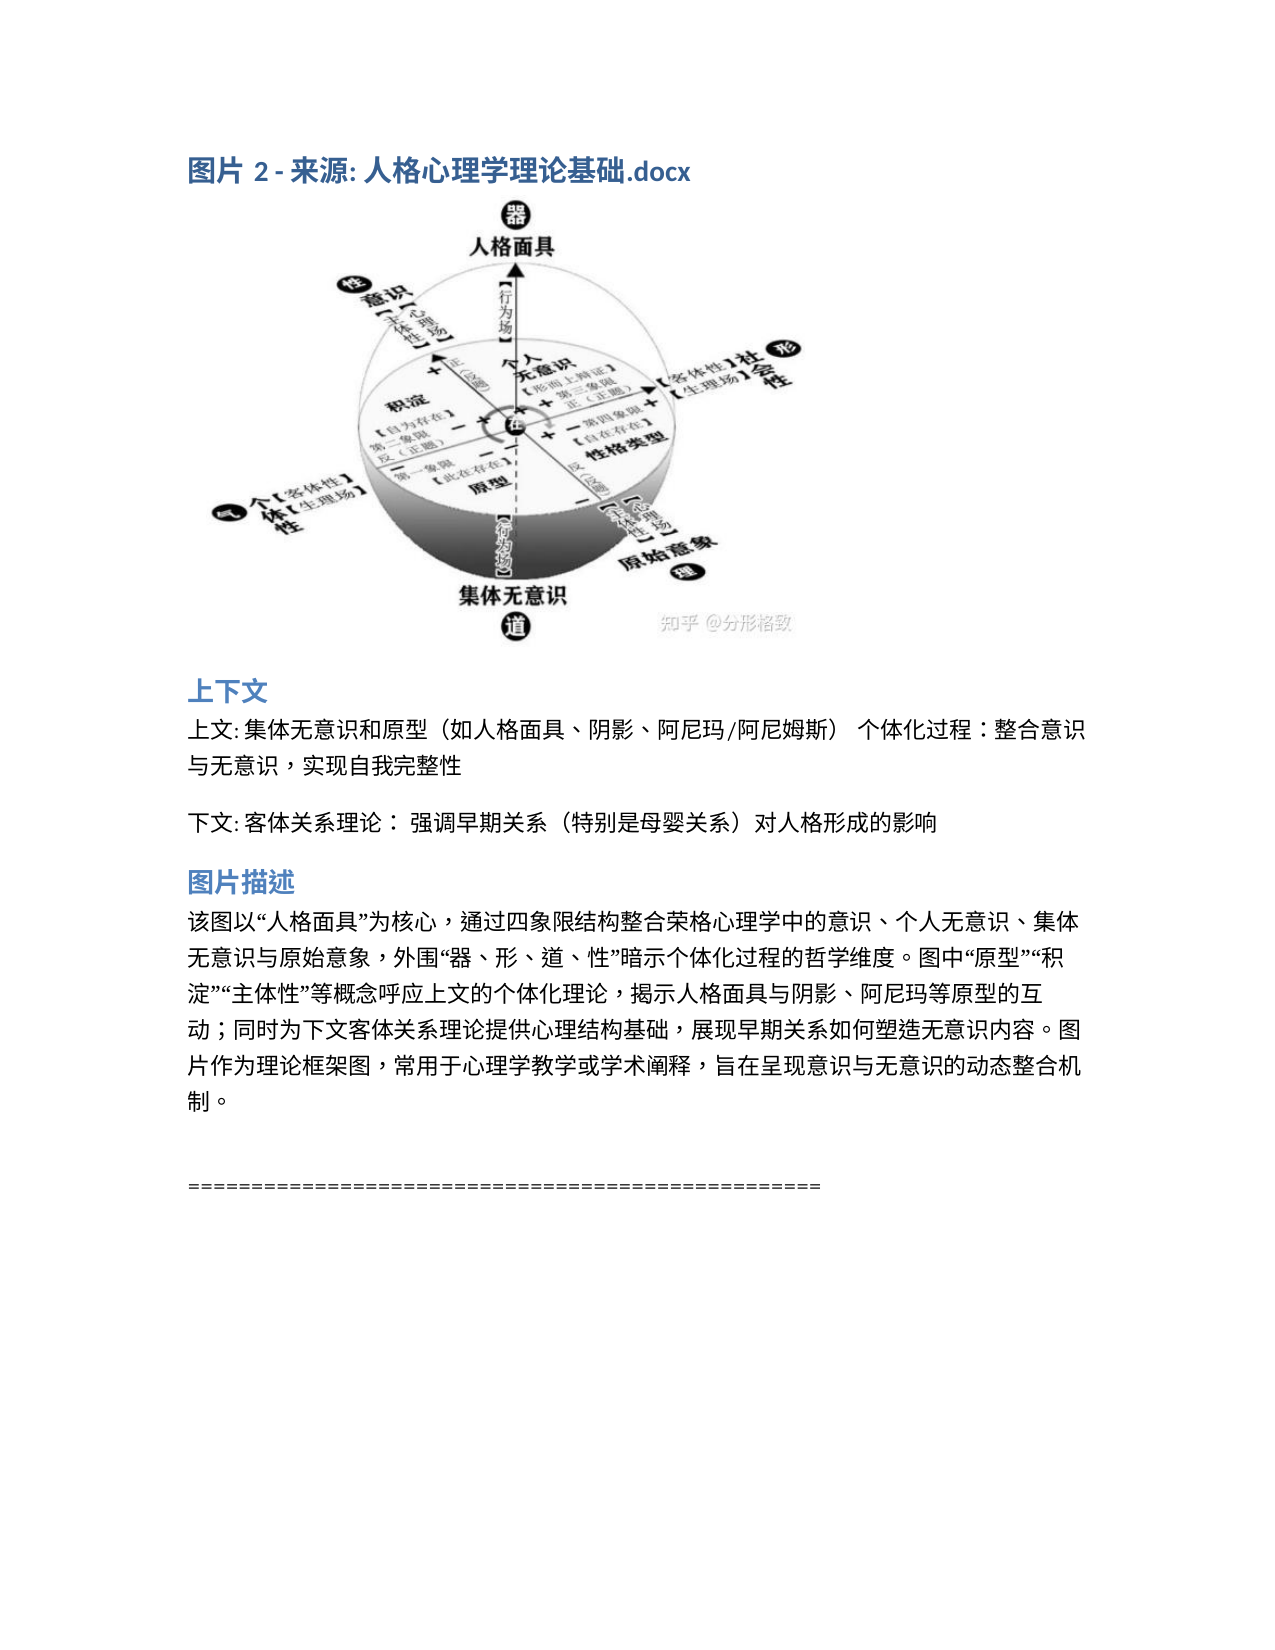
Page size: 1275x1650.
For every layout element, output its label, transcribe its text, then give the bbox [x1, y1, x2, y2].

text 上文: 集体无意识和原型（如人格面具、阴影、阿尼玛/阿尼姆斯） 个体化过程：整合意识与无意识，实现自我完整性 [187, 714, 1087, 782]
subtitle 上下文 [187, 672, 1087, 709]
text 该图以“人格面具”为核心，通过四象限结构整合荣格心理学中的意识、个人无意识、集体无意识与原始意象，外围“器、形、道、性”暗示个体化过程的哲学维度。图中“原型”“积淀”“主体性”等概念呼应上文的个体化理论，揭示人格面具与阴影、阿尼玛等原型的互动；同时为下文客体关系理论提供心理结构基础，展现早期关系如何塑造无意识内容。图片作为理论框架图，常用于心理学教学或学术阐释，旨在呈现意识与无意识的动态整合机制。 [187, 906, 1087, 1117]
picture [206, 195, 807, 648]
subtitle 图片描述 [187, 864, 1087, 901]
text ================================================== [187, 1143, 1087, 1229]
subtitle 图片 2 - 来源: 人格心理学理论基础.docx [187, 150, 1087, 190]
text 下文: 客体关系理论： 强调早期关系（特别是母婴关系）对人格形成的影响 [187, 807, 1087, 838]
